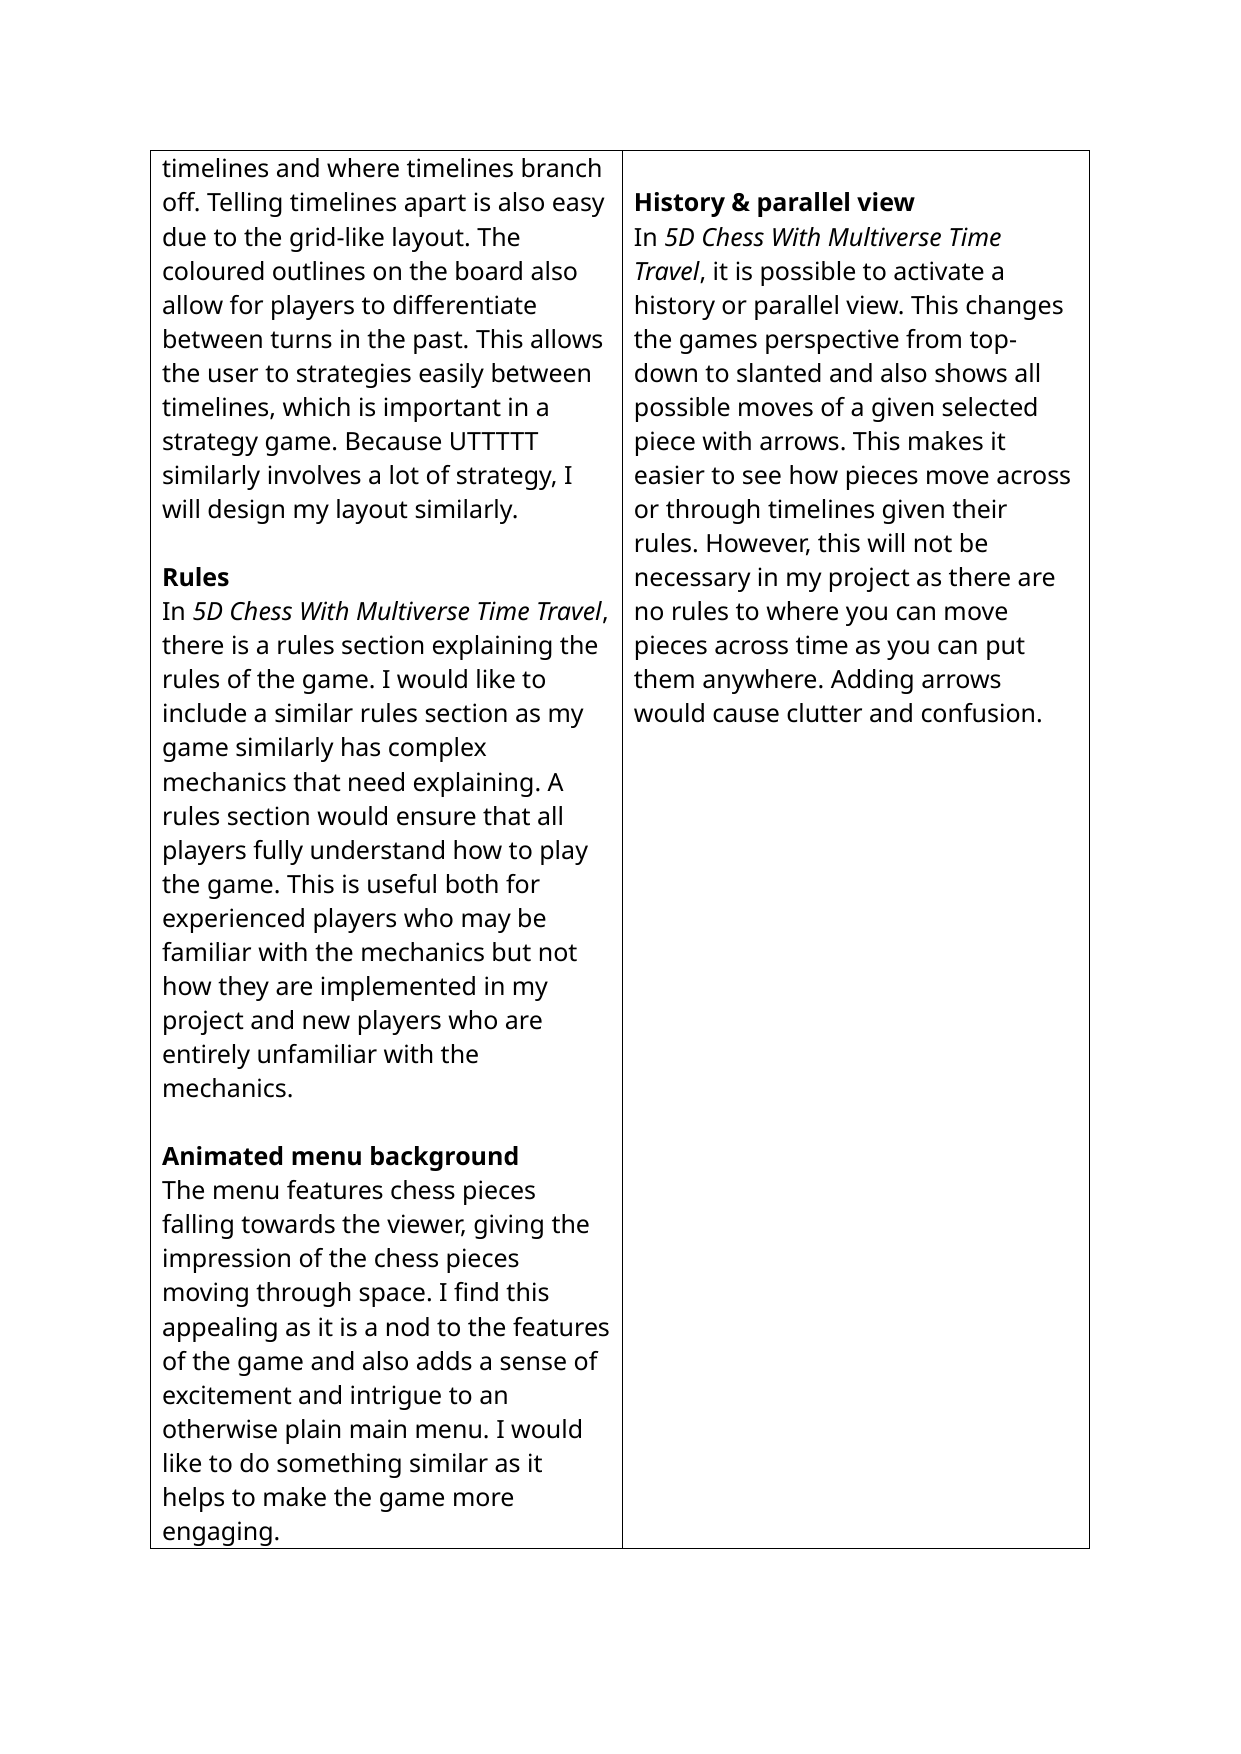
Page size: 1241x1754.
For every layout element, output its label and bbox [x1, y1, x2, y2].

table_cell [623, 151, 1089, 1548]
table_cell [151, 151, 622, 1548]
